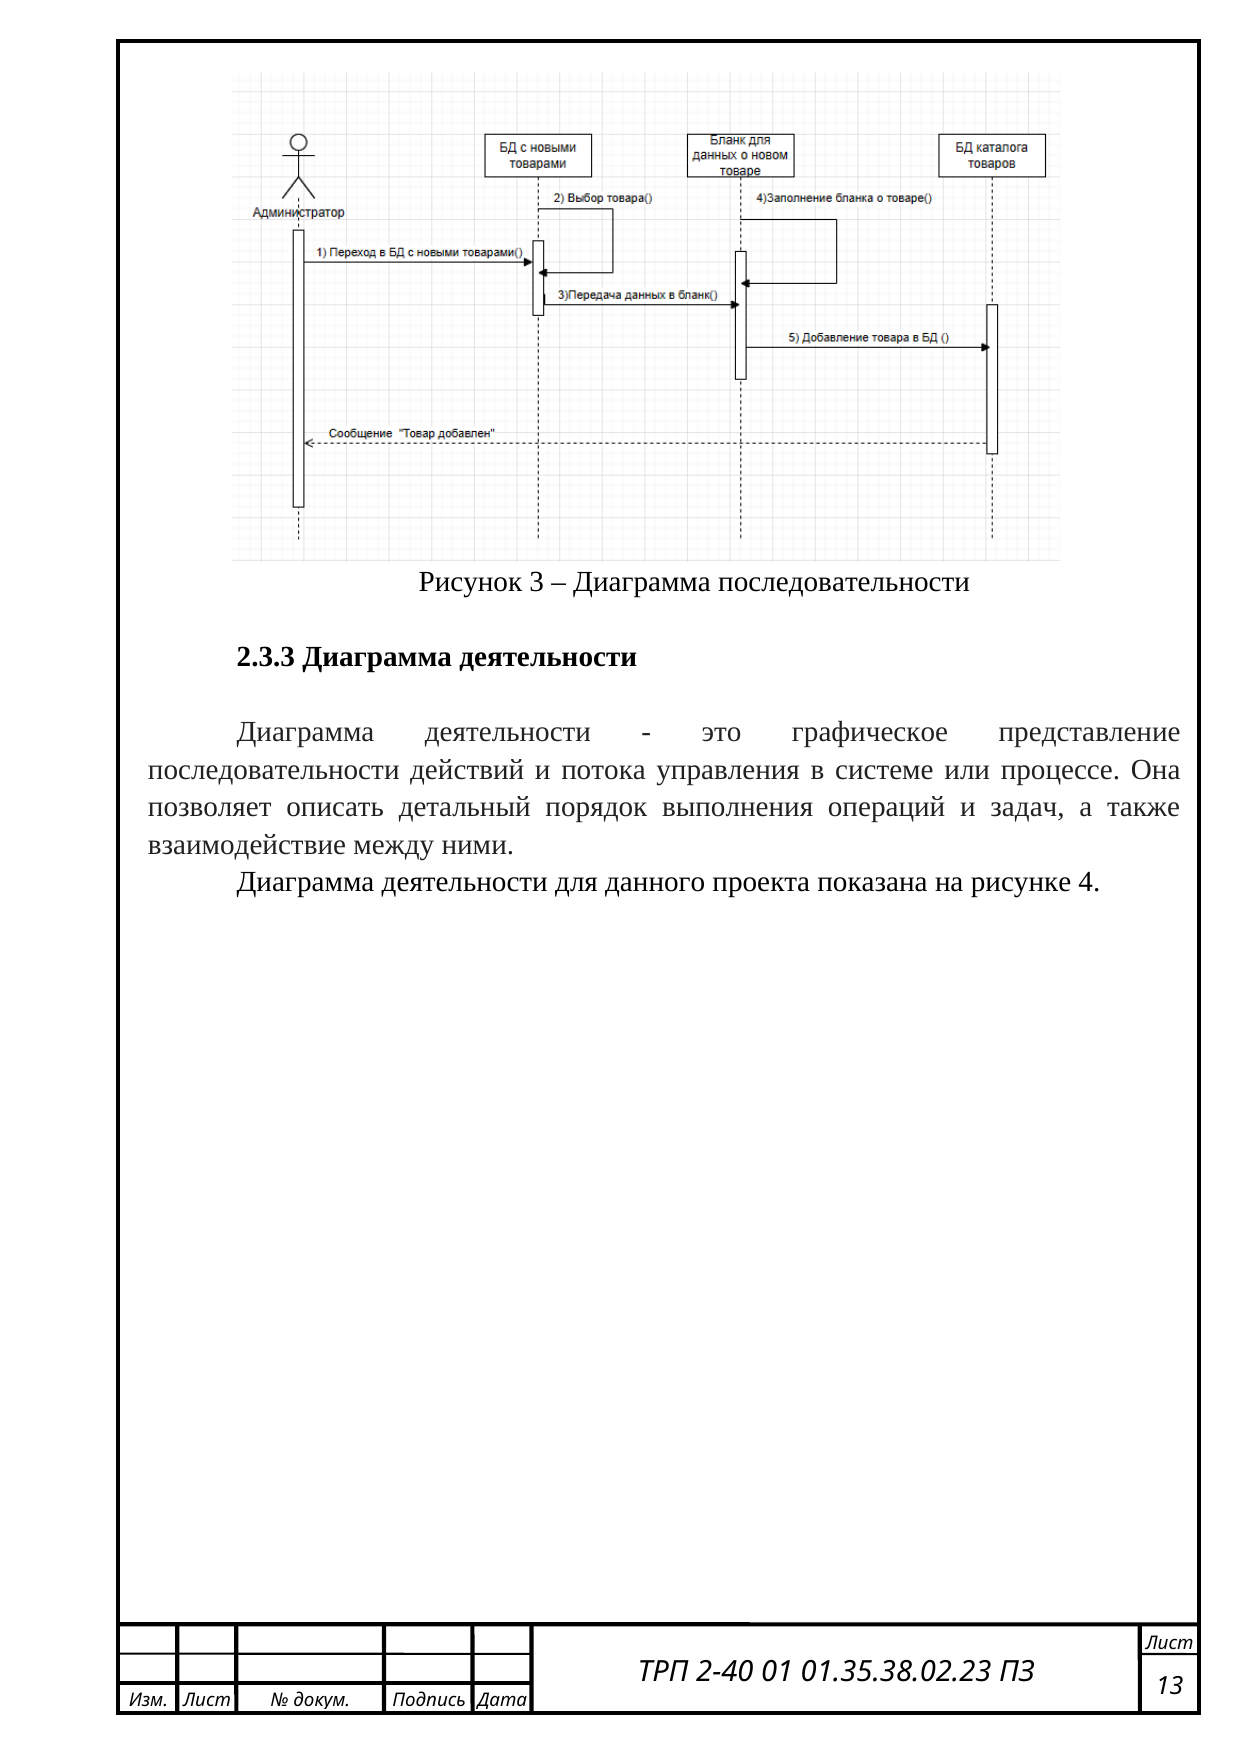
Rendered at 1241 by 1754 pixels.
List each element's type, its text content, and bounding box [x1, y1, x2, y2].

text Диаграмма деятельности - это графическое представление последовательности действий и потока управления в системе или процессе. Она позволяет описать детальный порядок выполнения операций и задач, а также взаимодействие между ними. [148, 712, 1181, 862]
text Диаграмма деятельности для данного проекта показана на рисунке 4. [148, 862, 1181, 899]
text 2.3.3 Диаграмма деятельности [148, 637, 1181, 674]
picture [232, 72, 1061, 562]
